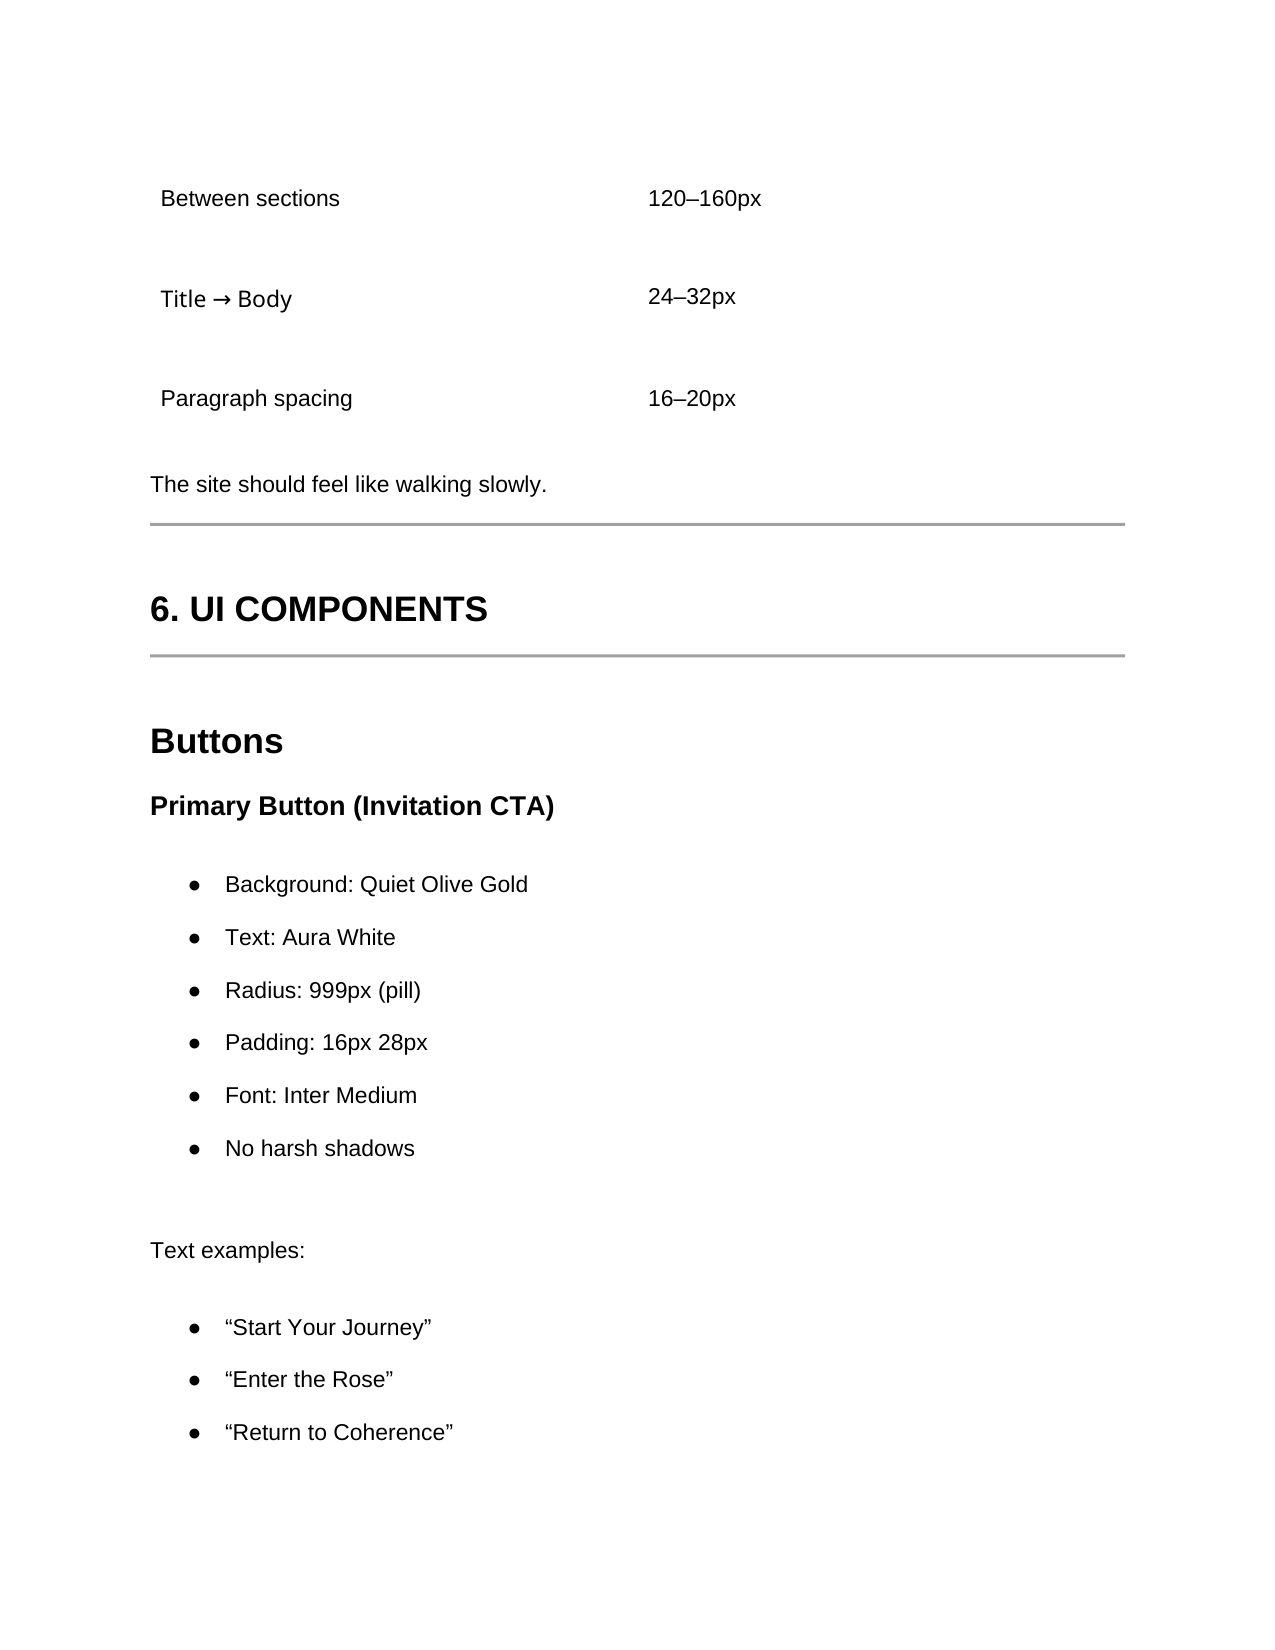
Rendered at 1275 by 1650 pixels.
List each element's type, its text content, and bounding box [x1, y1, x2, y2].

table_cell Title → Body [150, 247, 637, 349]
table_cell Paragraph spacing [150, 349, 637, 446]
table_cell 24–32px [638, 247, 1125, 349]
subtitle 6. UI COMPONENTS [150, 588, 1125, 629]
list Text: Aura White [187, 924, 1125, 977]
list Padding: 16px 28px [187, 1029, 1125, 1082]
list Radius: 999px (pill) [187, 977, 1125, 1029]
list “Enter the Rose” [187, 1366, 1125, 1419]
list “Return to Coherence” [187, 1419, 1125, 1472]
text Text examples: [150, 1237, 1125, 1264]
list Background: Quiet Olive Gold [187, 871, 1125, 924]
list No harsh shadows [187, 1135, 1125, 1187]
subtitle Primary Button (Invitation CTA) [150, 790, 1125, 821]
table_cell Between sections [150, 150, 637, 247]
list “Start Your Journey” [187, 1314, 1125, 1366]
subtitle Buttons [150, 720, 1125, 761]
text The site should feel like walking slowly. [150, 471, 1125, 498]
table_cell 120–160px [638, 150, 1125, 247]
list Font: Inter Medium [187, 1082, 1125, 1135]
table_cell 16–20px [638, 349, 1125, 446]
